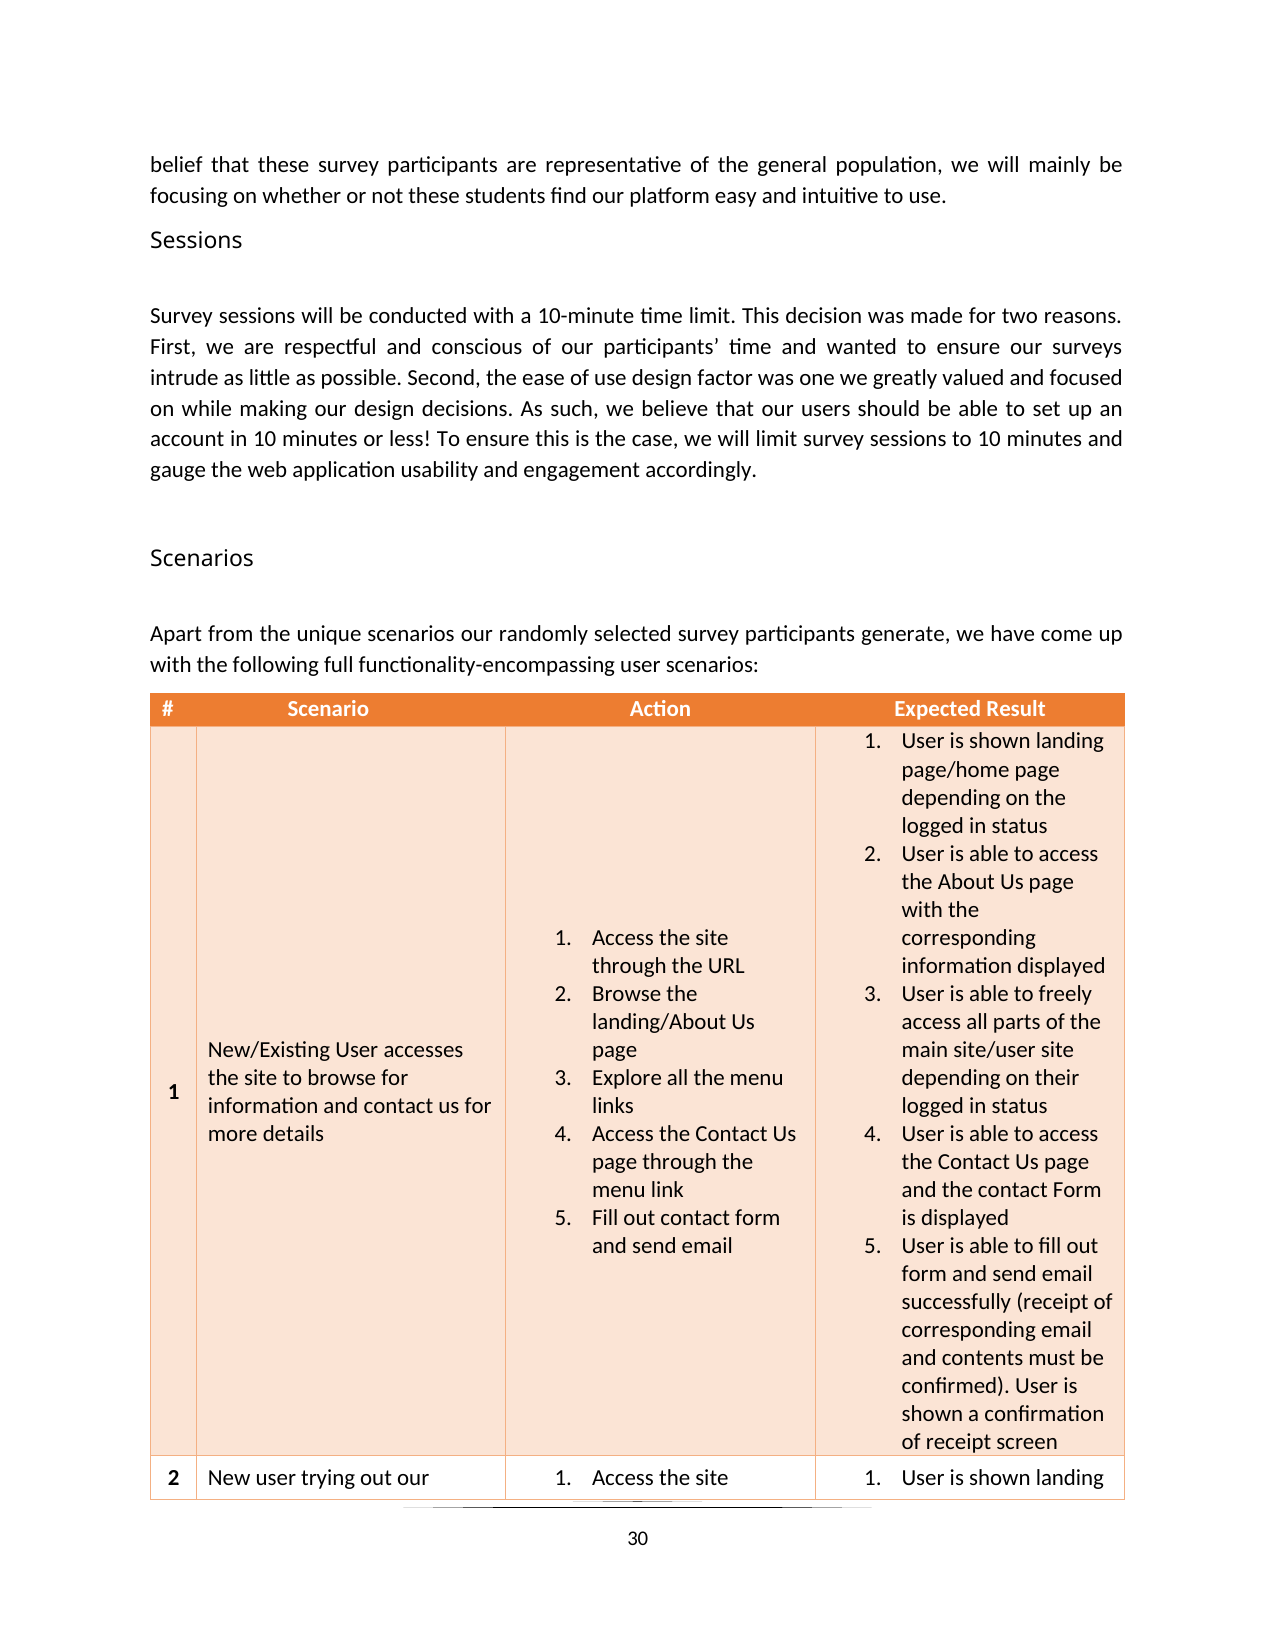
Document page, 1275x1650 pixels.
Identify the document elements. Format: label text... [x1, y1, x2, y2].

text Apart from the unique scenarios our randomly selected survey participants generate, we have come up with the following full functionality-encompassing user scenarios: [150, 619, 1125, 678]
table_header Expected Result [816, 694, 1124, 726]
table_cell User is shown landing page/home page depending on the logged in status User is able to access the About Us page with the corresponding information displayed User is able to freely access all parts of the main site/user site depending on their logged in status User is able to access the Contact Us page and the contact Form is displayed User is able to fill out form and send email successfully (receipt of corresponding email and contents must be confirmed). User is shown a confirmation of receipt screen [816, 727, 1124, 1455]
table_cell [197, 1456, 505, 1499]
subtitle Sessions [150, 224, 1125, 255]
table_cell Access the site through the URL Browse the landing/About Us page Explore all the menu links Access the Contact Us page through the menu link Fill out contact form and send email [506, 727, 815, 1455]
subtitle Scenarios [150, 542, 1125, 573]
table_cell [506, 1456, 815, 1499]
table_cell 1 [151, 727, 196, 1455]
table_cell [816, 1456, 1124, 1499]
table_header # Scenario [151, 694, 505, 726]
table_cell 2 [151, 1456, 196, 1499]
table_header Action [506, 694, 815, 726]
text Survey sessions will be conducted with a 10-minute time limit. This decision was made for two reasons. First, we are respectful and conscious of our participants’ time and wanted to ensure our surveys intrude as little as possible. Second, the ease of use design factor was one we greatly valued and focused on while making our design decisions. As such, we believe that our users should be able to set up an account in 10 minutes or less! To ensure this is the case, we will limit survey sessions to 10 minutes and gauge the web application usability and engagement accordingly. [150, 302, 1125, 483]
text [150, 150, 1125, 209]
table_cell New/Existing User accesses the site to browse for information and contact us for more details [197, 727, 505, 1455]
